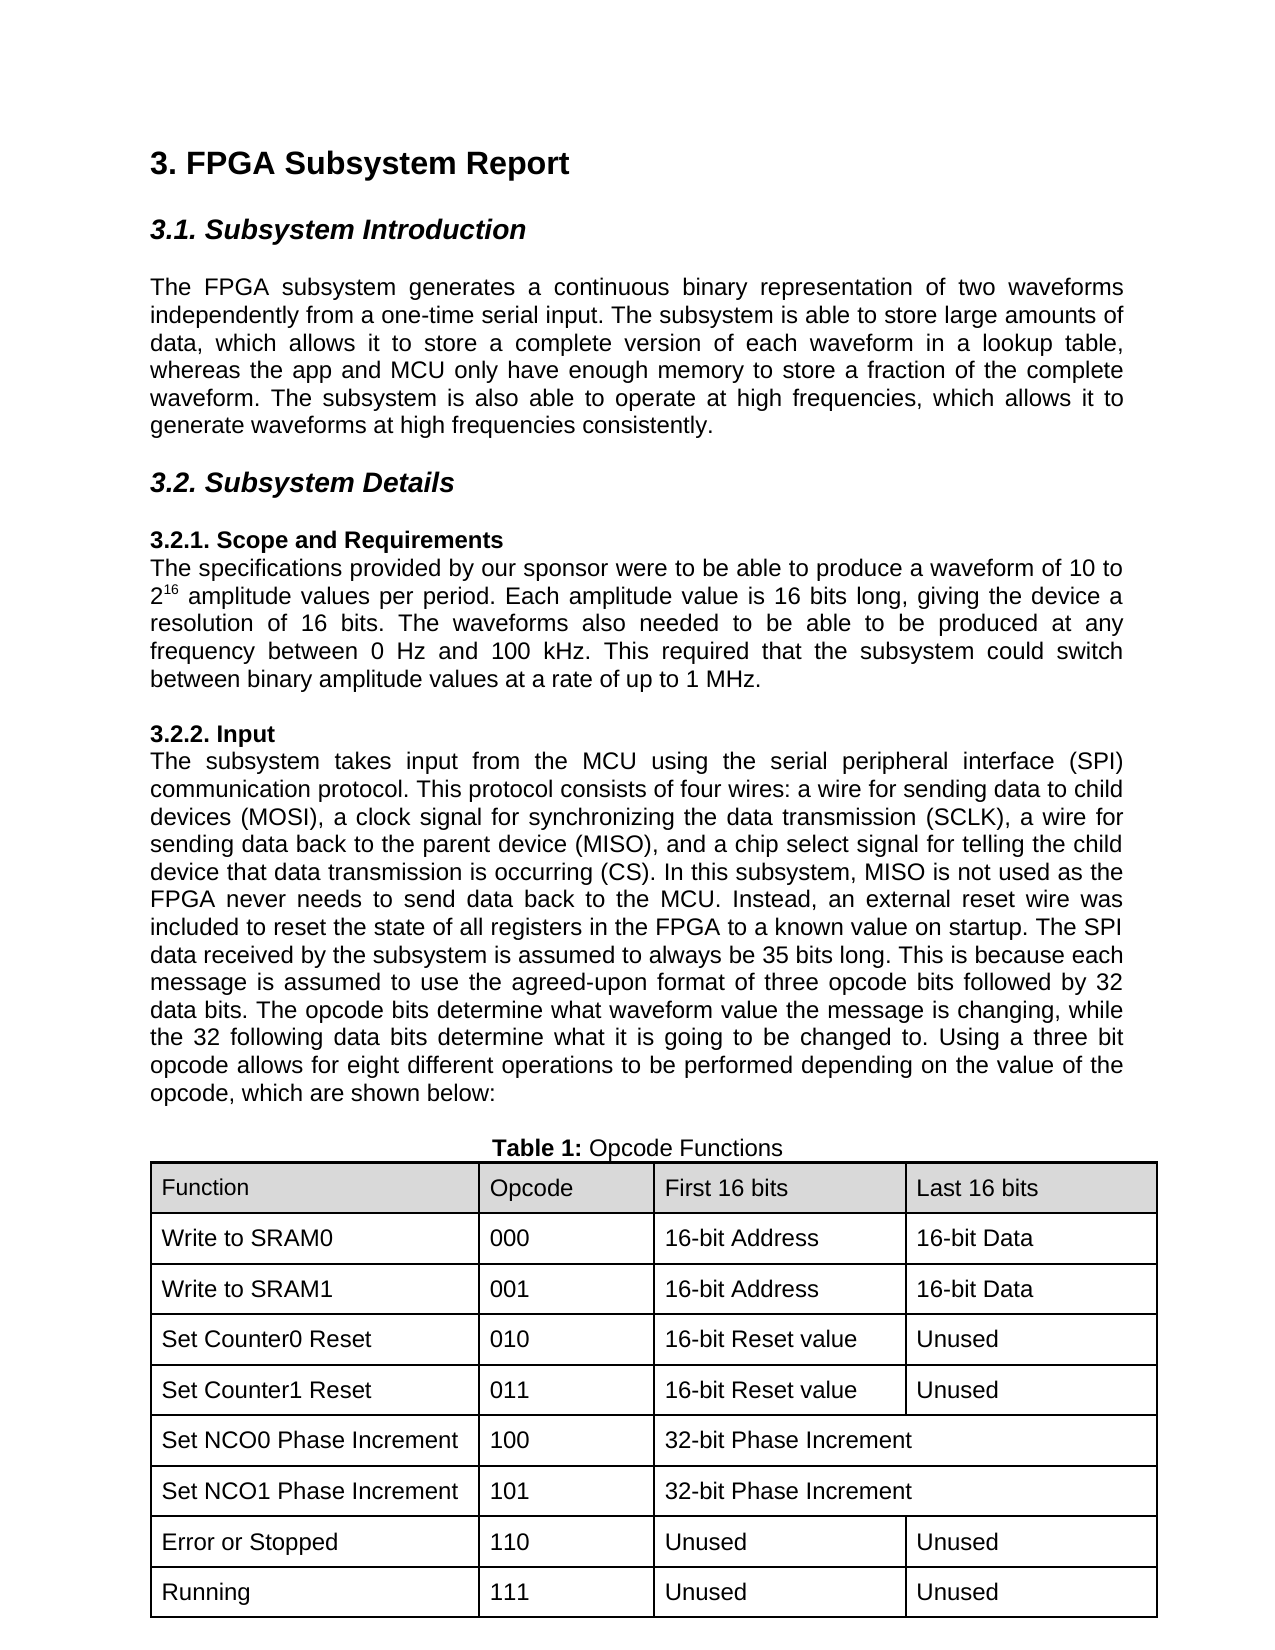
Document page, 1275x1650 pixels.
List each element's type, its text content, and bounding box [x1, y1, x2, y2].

text 3.2.2. Input [150, 720, 1125, 747]
text The specifications provided by our sponsor were to be able to produce a waveform of 10 to 216 amplitude values per period. Each amplitude value is 16 bits long, giving the device a resolution of 16 bits. The waveforms also needed to be able to be produced at any frequency between 0 Hz and 100 kHz. This required that the subsystem could switch between binary amplitude values at a rate of up to 1 MHz. [150, 554, 1125, 692]
text Table 1: Opcode Functions [150, 1134, 1125, 1161]
text 3. FPGA Subsystem Report [150, 144, 1125, 181]
text 3.1. Subsystem Introduction [150, 213, 1125, 246]
text The FPGA subsystem generates a continuous binary representation of two waveforms independently from a one-time serial input. The subsystem is able to store large amounts of data, which allows it to store a complete version of each waveform in a lookup table, whereas the app and MCU only have enough memory to store a fraction of the complete waveform. The subsystem is also able to operate at high frequencies, which allows it to generate waveforms at high frequencies consistently. [150, 273, 1125, 439]
text The subsystem takes input from the MCU using the serial peripheral interface (SPI) communication protocol. This protocol consists of four wires: a wire for sending data to child devices (MOSI), a clock signal for synchronizing the data transmission (SCLK), a wire for sending data back to the parent device (MISO), and a chip select signal for telling the child device that data transmission is occurring (CS). In this subsystem, MISO is not used as the FPGA never needs to send data back to the MCU. Instead, an external reset wire was included to reset the state of all registers in the FPGA to a known value on startup. The SPI data received by the subsystem is assumed to always be 35 bits long. This is because each message is assumed to use the agreed-upon format of three opcode bits followed by 32 data bits. The opcode bits determine what waveform value the message is changing, while the 32 following data bits determine what it is going to be changed to. Using a three bit opcode allows for eight different operations to be performed depending on the value of the opcode, which are shown below: [150, 747, 1125, 1106]
text 3.2. Subsystem Details [150, 466, 1125, 499]
text 3.2.1. Scope and Requirements [150, 526, 1125, 554]
